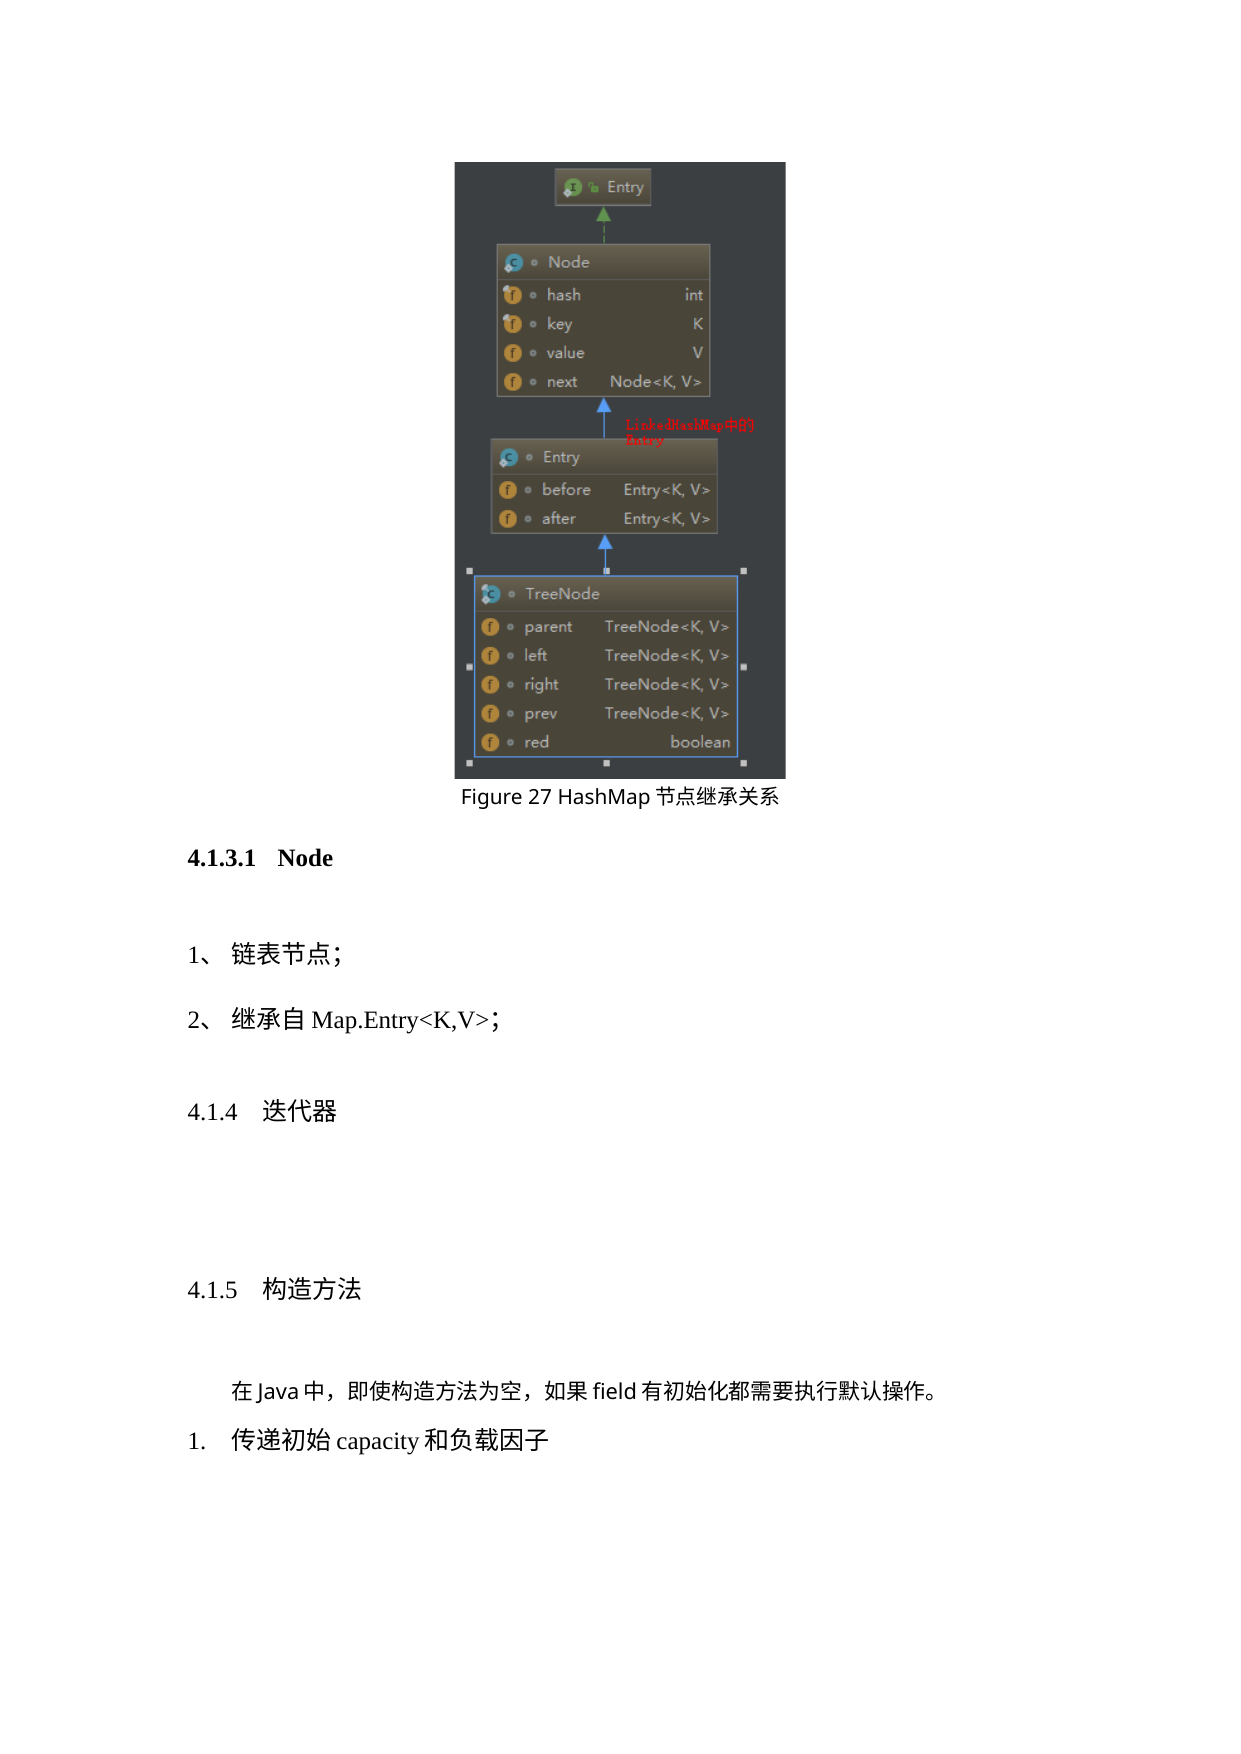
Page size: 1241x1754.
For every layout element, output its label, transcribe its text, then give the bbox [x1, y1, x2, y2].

text 在Java中，即使构造方法为空，如果field有初始化都需要执行默认操作。 [187, 1374, 1053, 1406]
subtitle Node [187, 841, 1053, 874]
picture [454, 162, 786, 779]
list 链表节点； [187, 920, 1053, 985]
subtitle 构造方法 [187, 1255, 1053, 1320]
text Figure HashMap节点继承关系 [187, 779, 1053, 812]
subtitle 迭代器 [187, 1077, 1053, 1142]
list 传递初始capacity和负载因子 [187, 1406, 1053, 1471]
list 继承自Map.Entry<K,V>； [187, 985, 1053, 1050]
